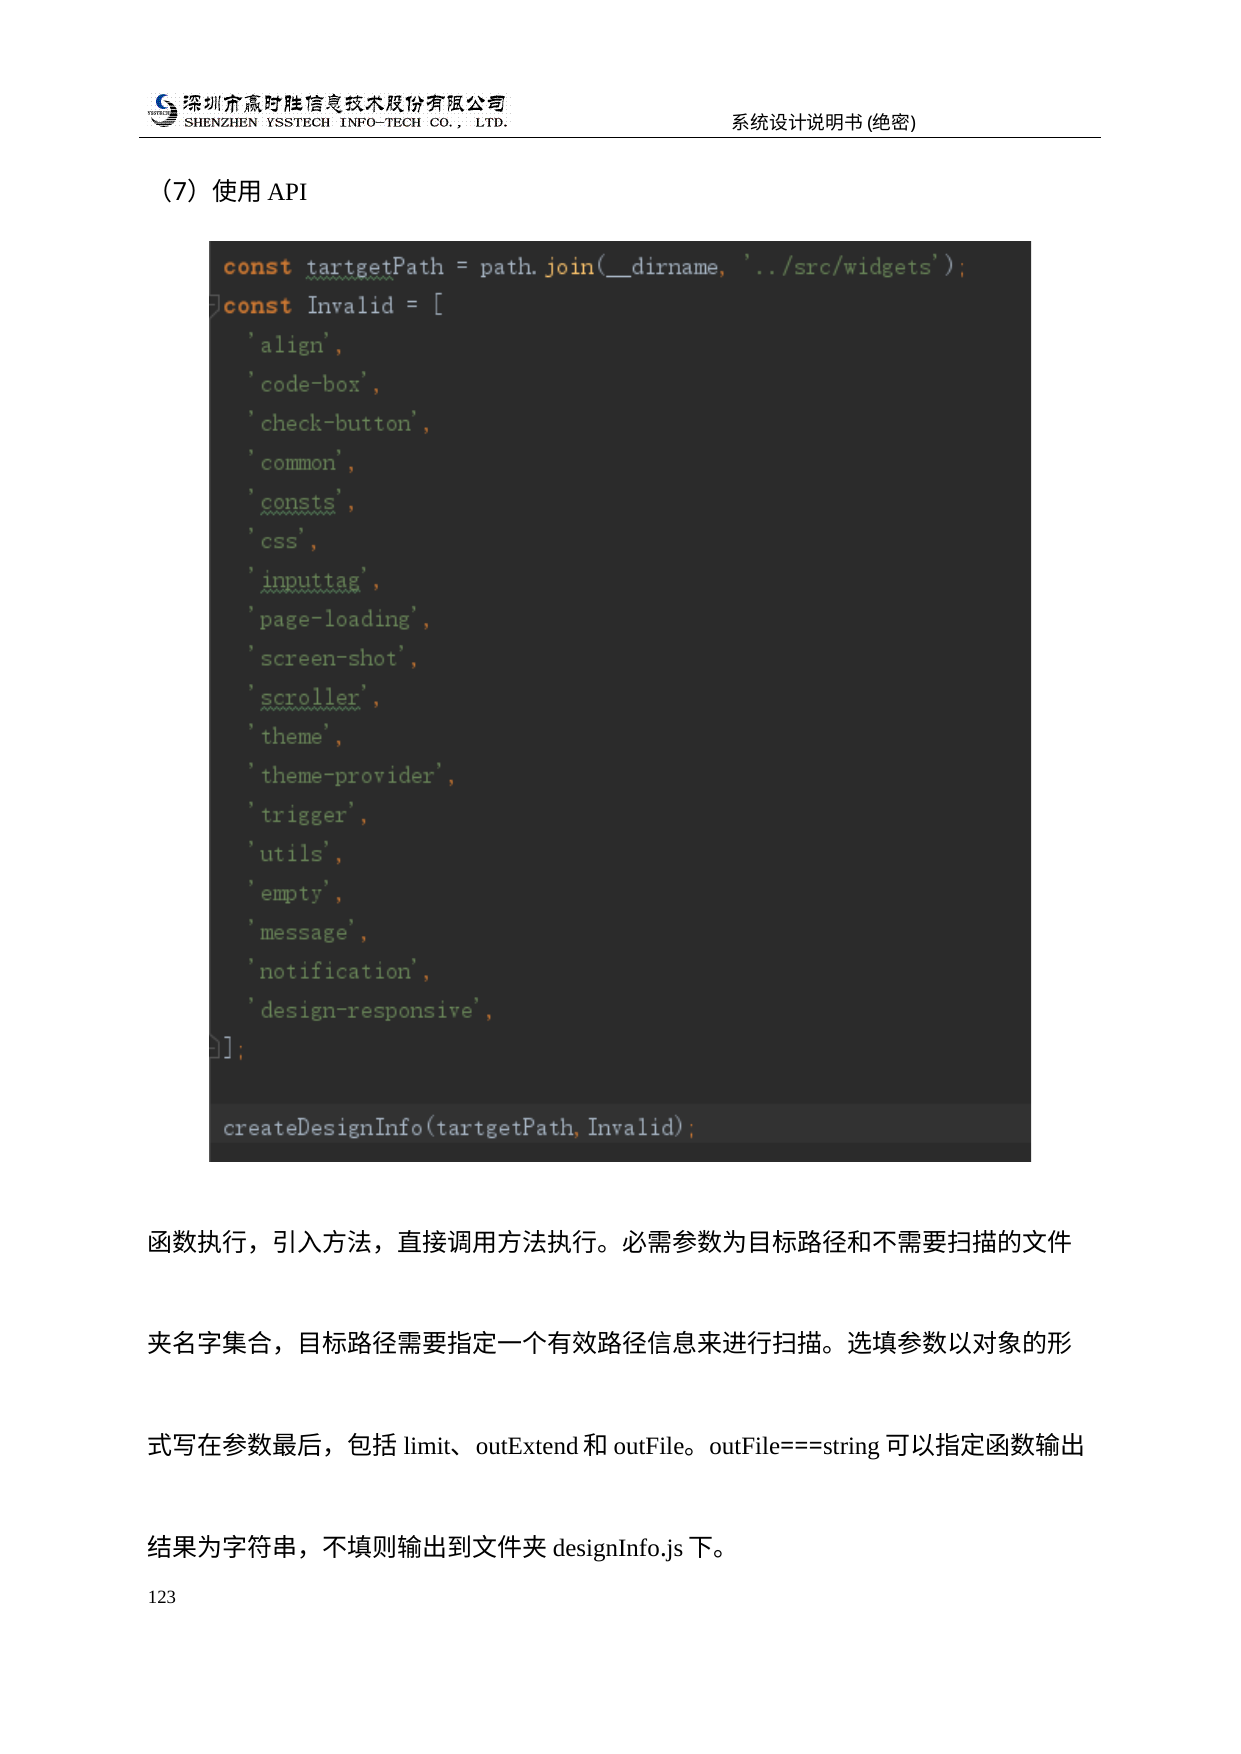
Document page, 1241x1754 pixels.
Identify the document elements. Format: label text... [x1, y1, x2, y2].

picture [209, 241, 1032, 1162]
text 函数执行，引入方法，直接调用方法执行。必需参数为目标路径和不需要扫描的文件夹名字集合，目标路径需要指定一个有效路径信息来进行扫描。选填参数以对象的形式写在参数最后，包括 limit、outExtend和outFile。outFile===string可以指定函数输出结果为字符串，不填则输出到文件夹designInfo.js下。 [148, 1206, 1092, 1580]
picture [147, 90, 512, 129]
subtitle 使用API [106, 156, 1092, 224]
